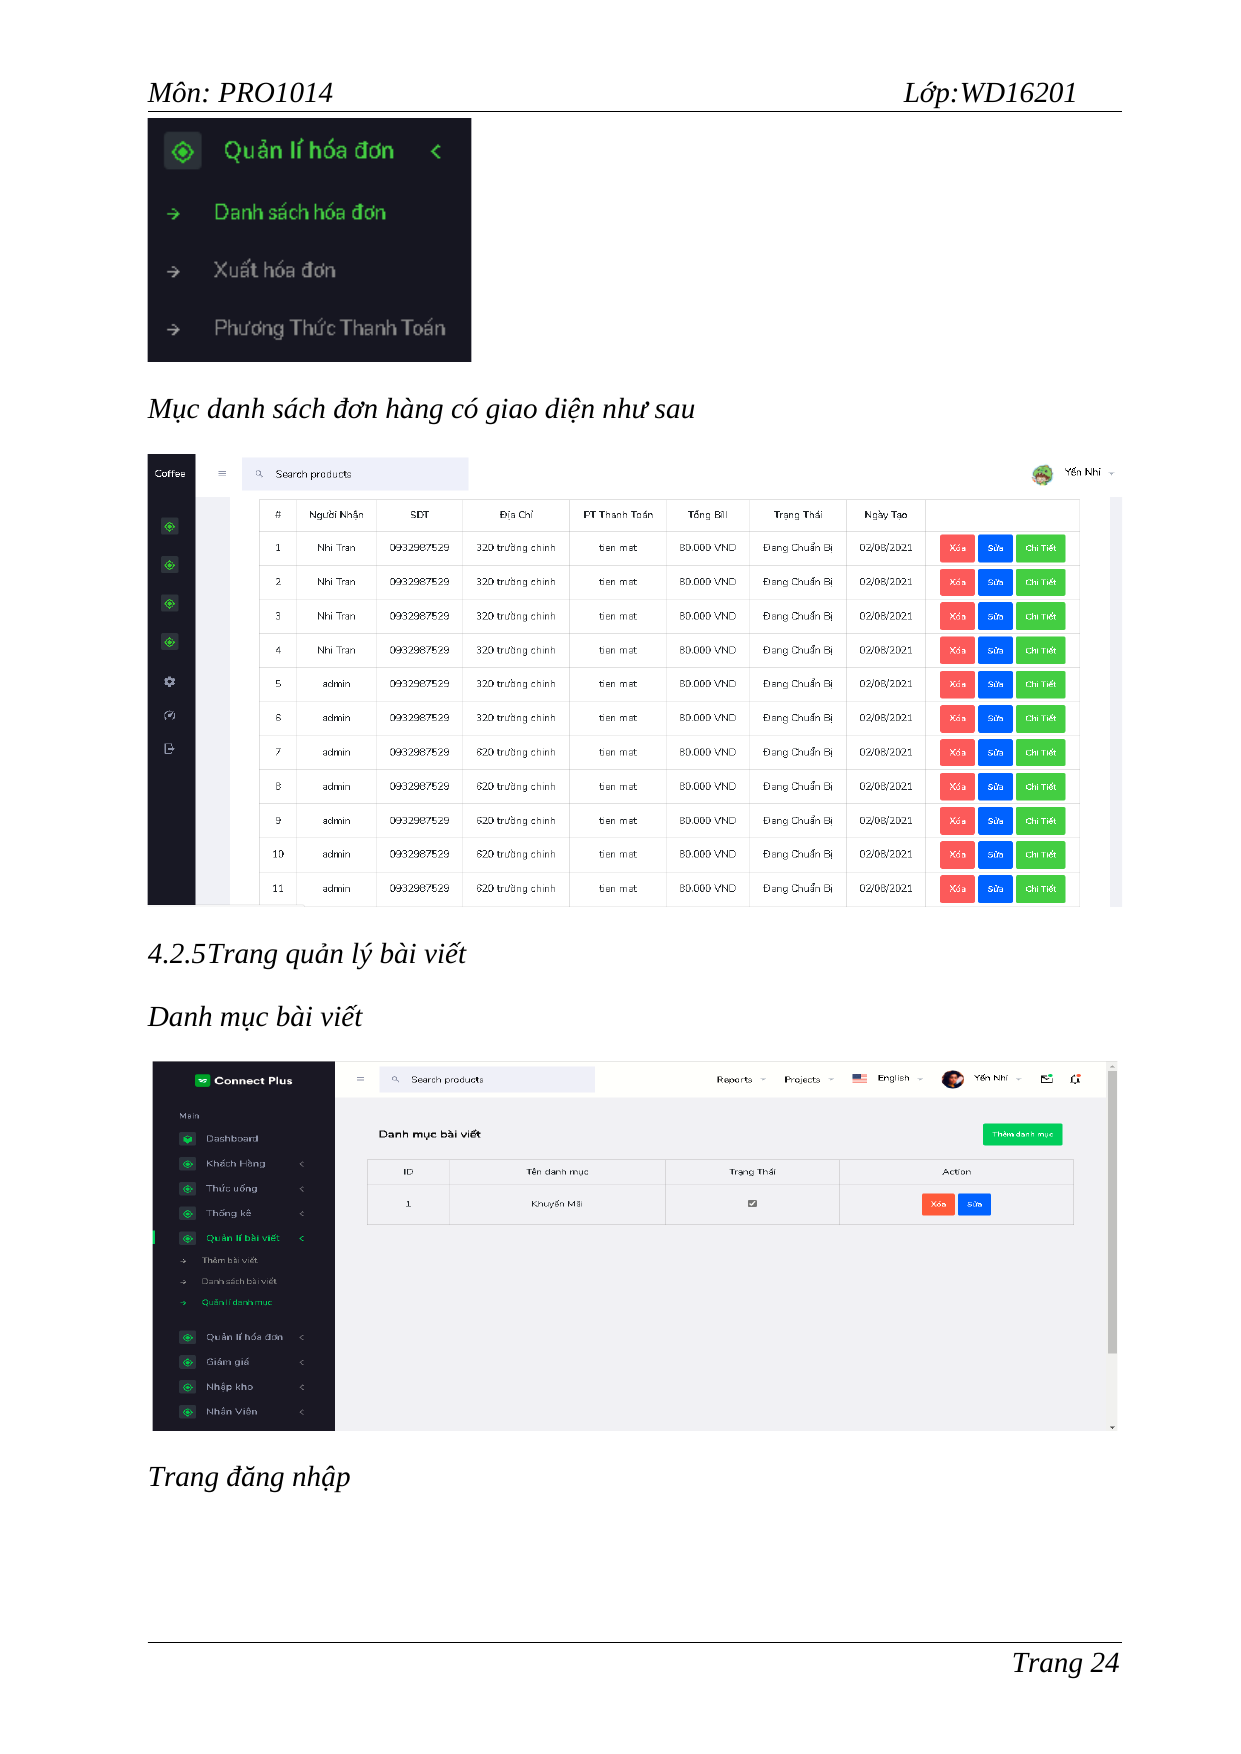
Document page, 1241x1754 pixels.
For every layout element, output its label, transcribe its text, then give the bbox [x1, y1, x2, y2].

text Mục danh sách đơn hàng có giao diện như sau [148, 391, 1122, 425]
text Danh mục bài viết [148, 999, 1122, 1032]
picture [147, 118, 472, 362]
picture [152, 1061, 1118, 1431]
text Trang đăng nhập [148, 1459, 1122, 1493]
picture [147, 454, 1123, 907]
list Trang quản lý bài viết [148, 936, 1122, 969]
